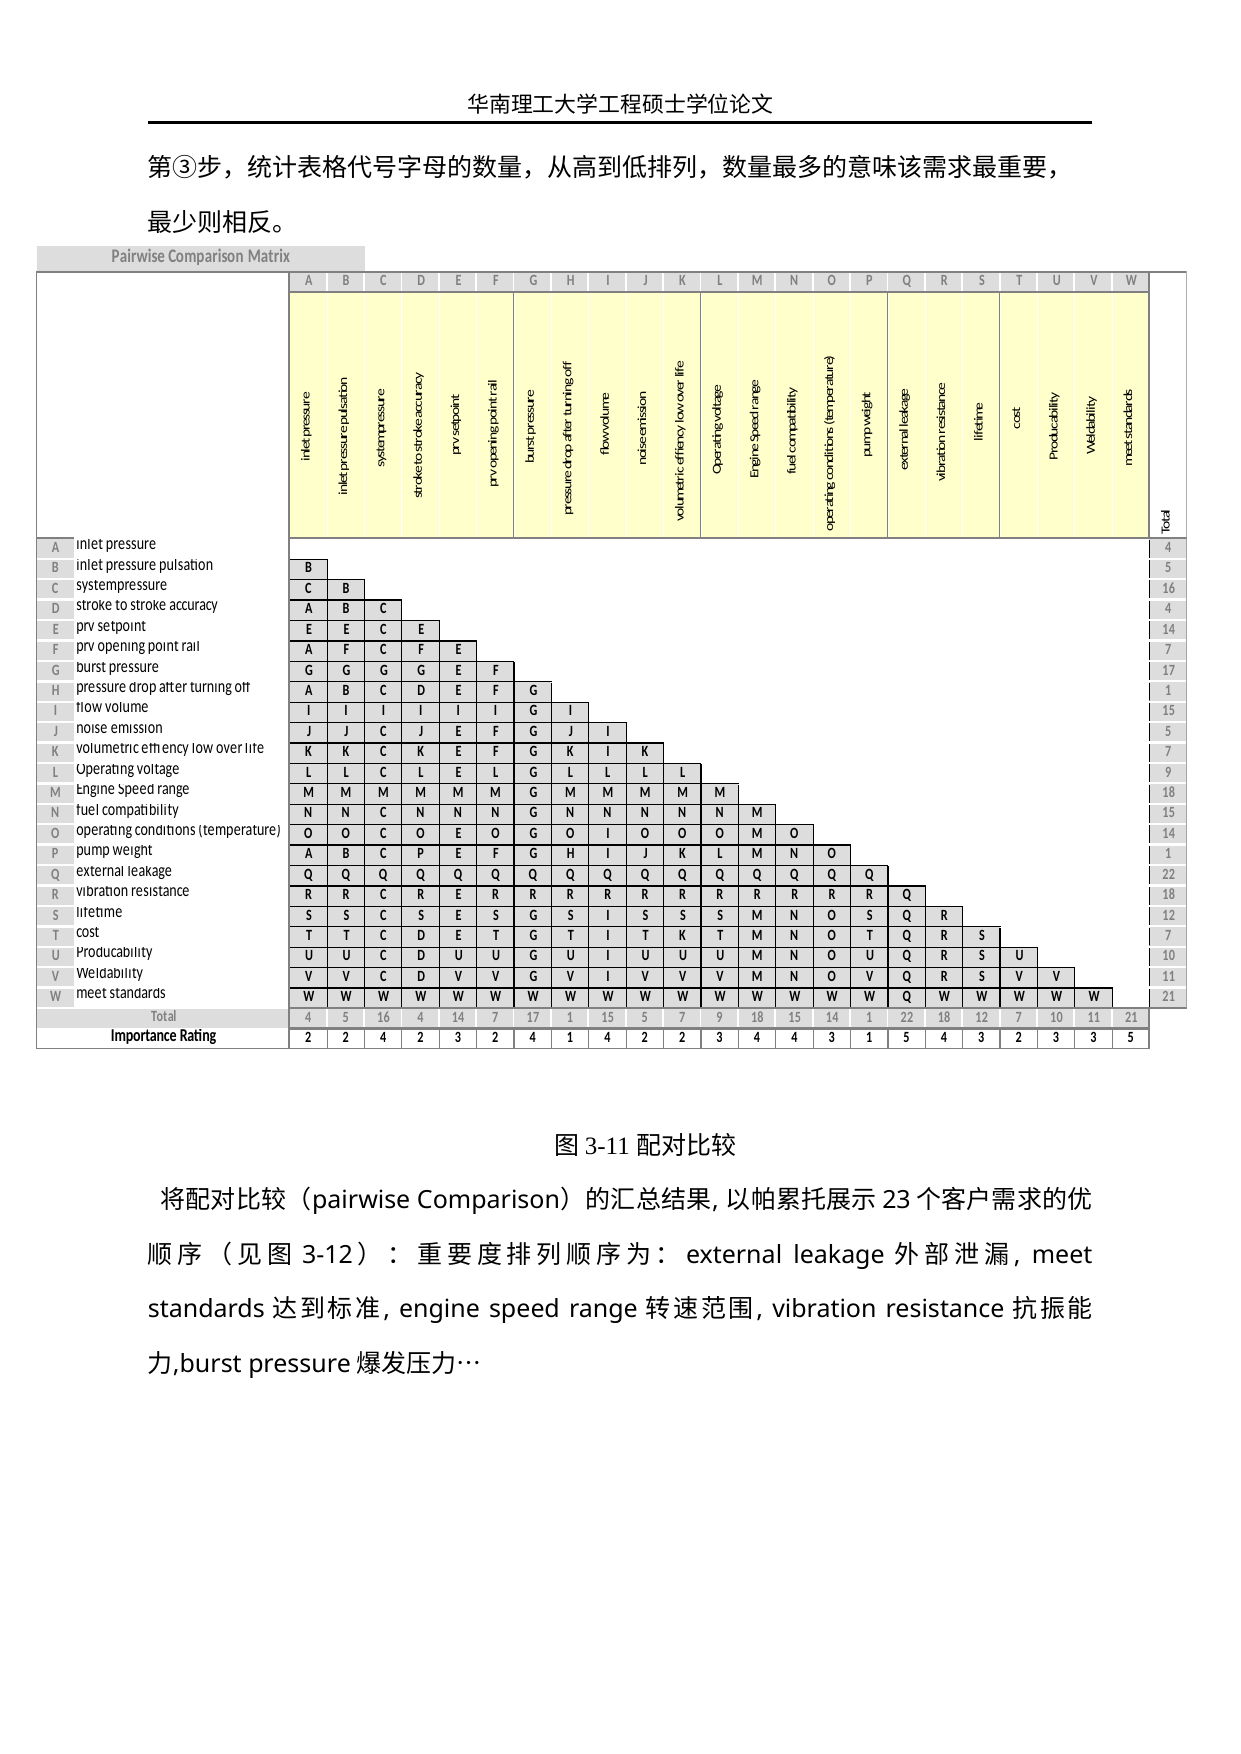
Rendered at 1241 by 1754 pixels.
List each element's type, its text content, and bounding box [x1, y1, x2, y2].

text 第③步，统计表格代号字母的数量，从高到低排列，数量最多的意味该需求最重要，最少则相反。 [148, 148, 1092, 238]
text 将配对比较（pairwise Comparison）的汇总结果, 以帕累托展示23个客户需求的优顺序（见图3-12）：重要度排列顺序为：external leakage外部泄漏, meet standards达到标准, engine speed range转速范围, vibration resistance抗振能力,burst pressure爆发压力… [148, 1180, 1092, 1379]
text 图3-11 配对比较 [148, 1126, 1092, 1162]
